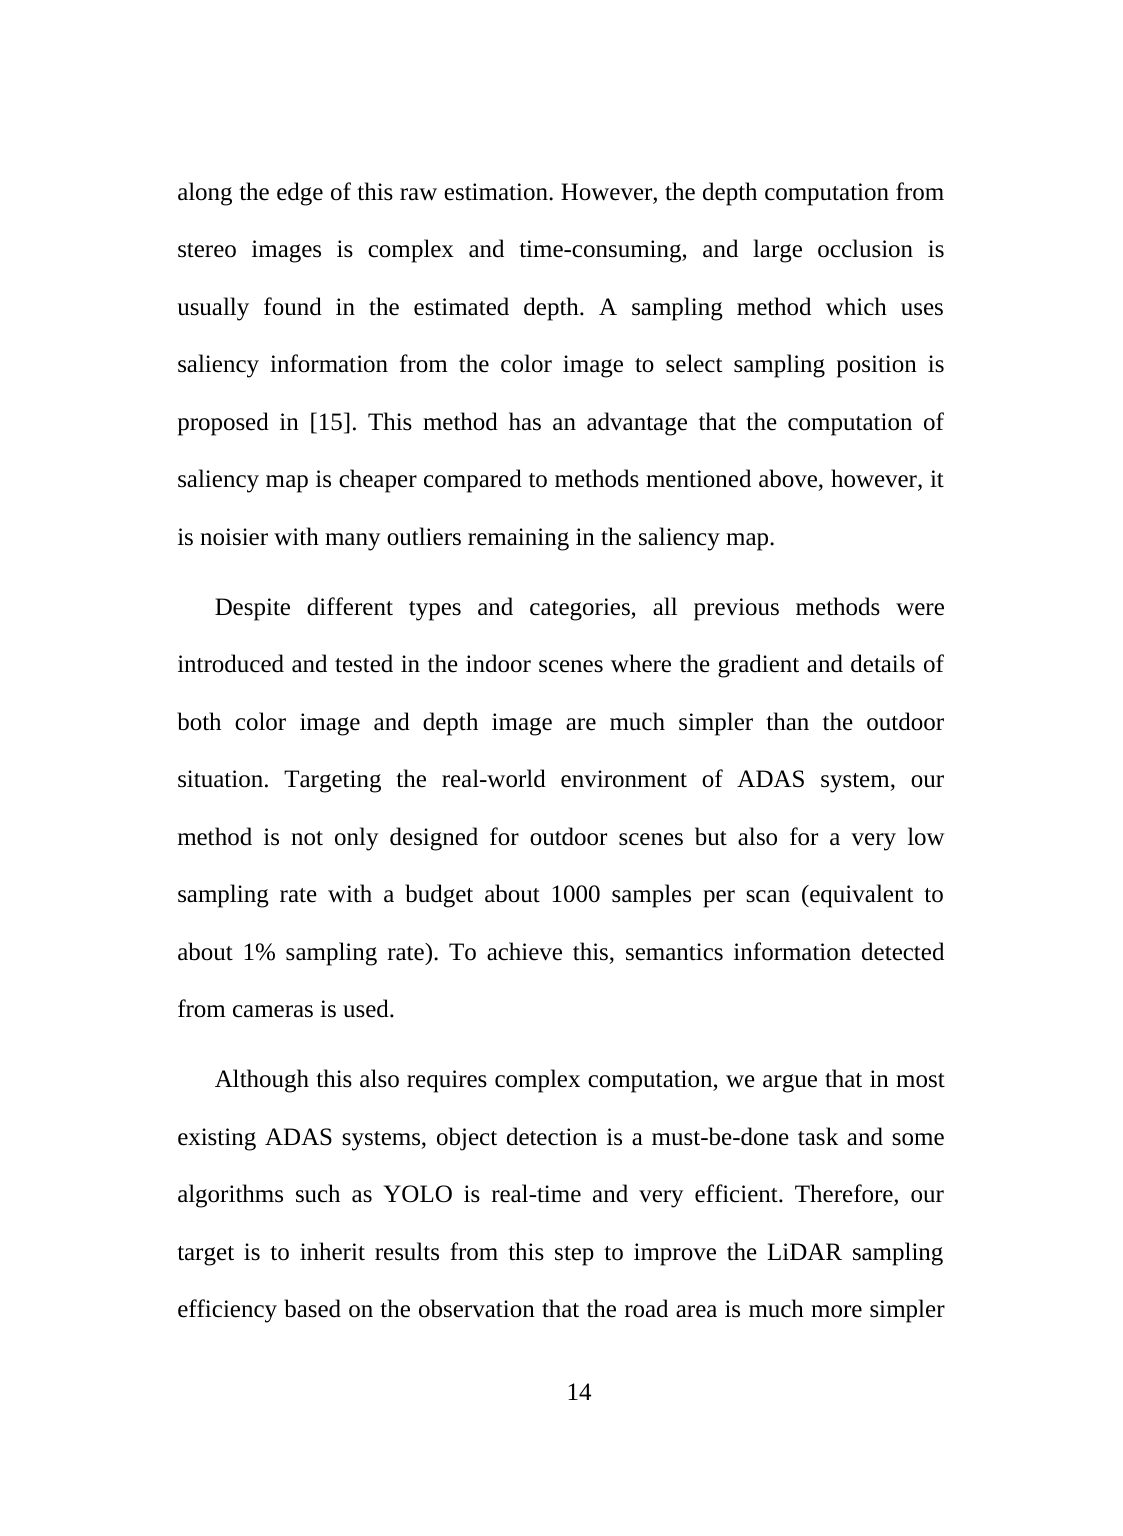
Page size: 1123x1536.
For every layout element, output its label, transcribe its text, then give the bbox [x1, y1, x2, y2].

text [177, 177, 945, 551]
text Despite different types and categories, all previous methods were introduced and tested in the indoor scenes where the gradient and details of both color image and depth image are much simpler than the outdoor situation. Targeting the real-world environment of ADAS system, our method is not only designed for outdoor scenes but also for a very low sampling rate with a budget about 1000 samples per scan (equivalent to about 1% sampling rate). To achieve this, semantics information detected from cameras is used. [177, 592, 945, 1023]
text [177, 1064, 945, 1323]
